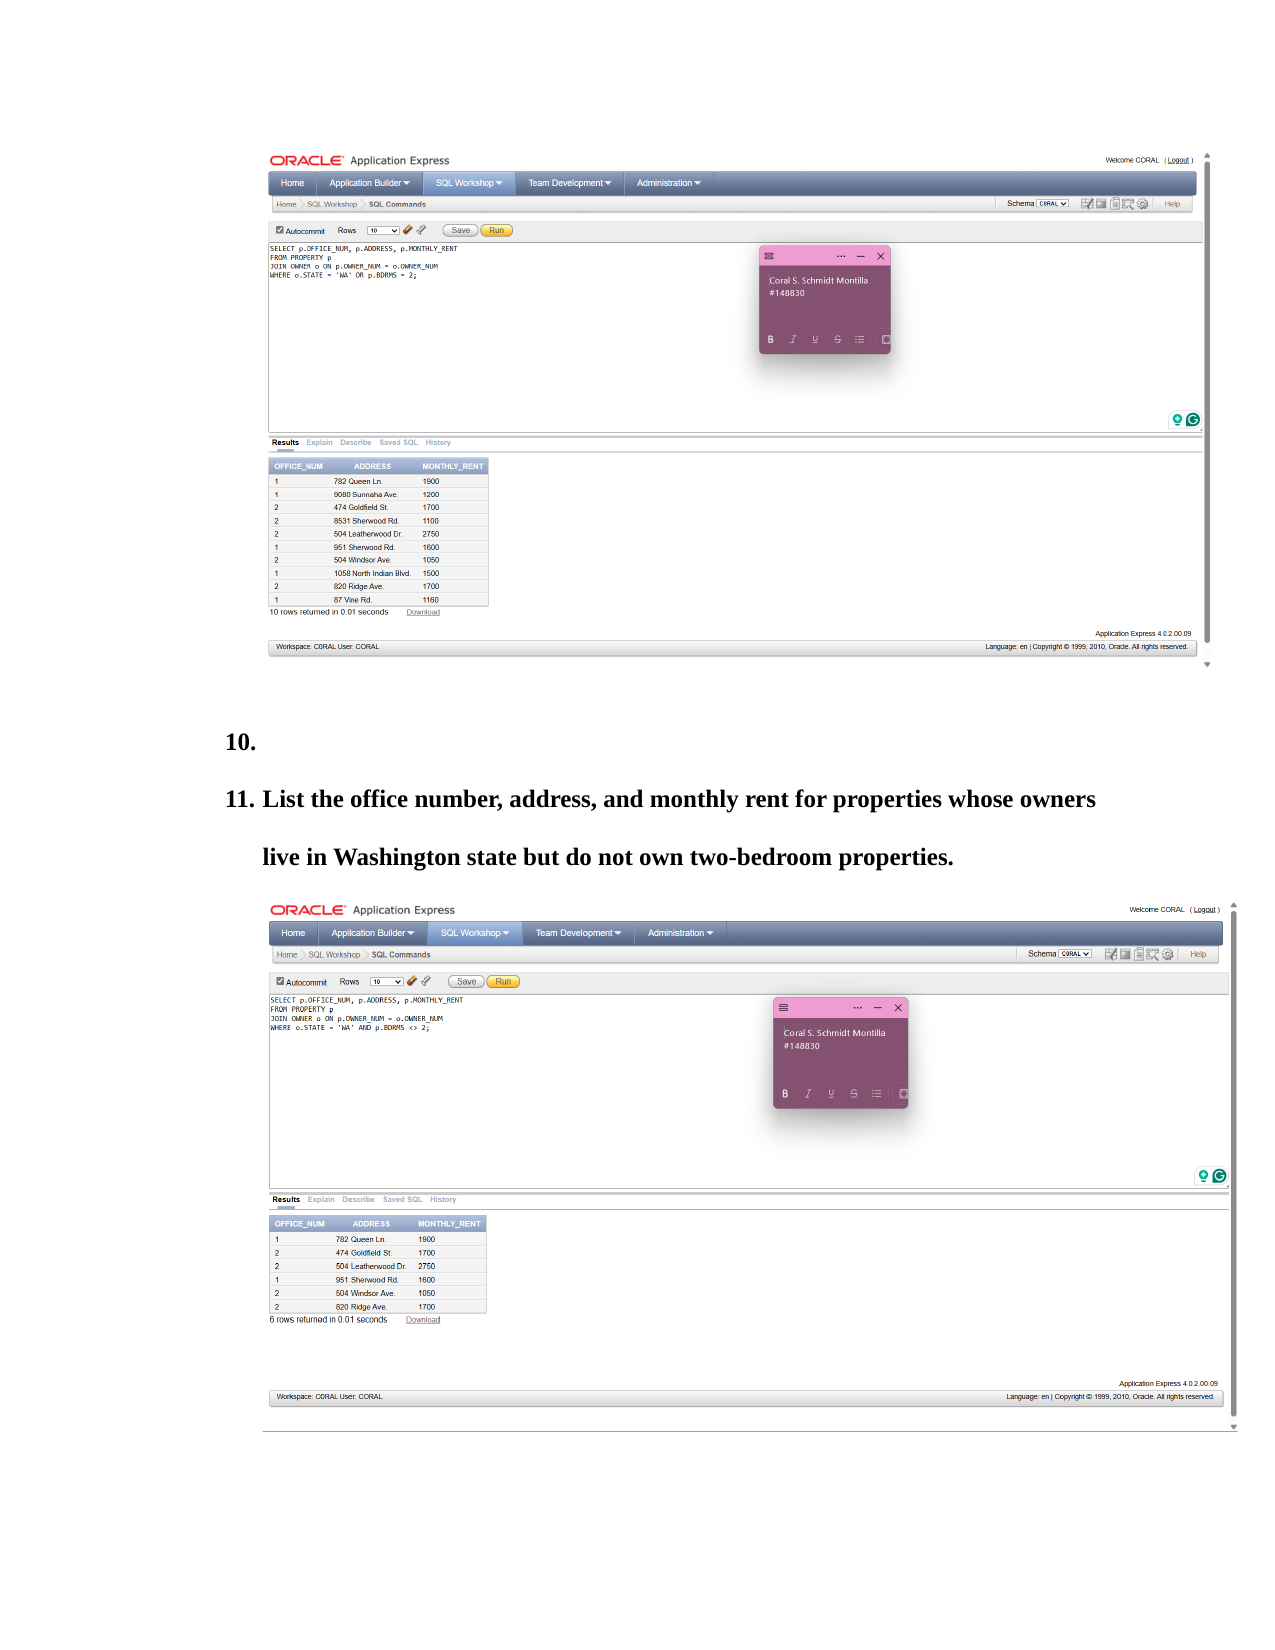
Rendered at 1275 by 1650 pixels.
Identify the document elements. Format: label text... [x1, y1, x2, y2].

list List the office number, address, and monthly rent for properties whose owners live in Washington state but do not own two-bedroom properties. [225, 784, 1125, 871]
picture [262, 150, 1211, 668]
picture [262, 899, 1238, 1432]
